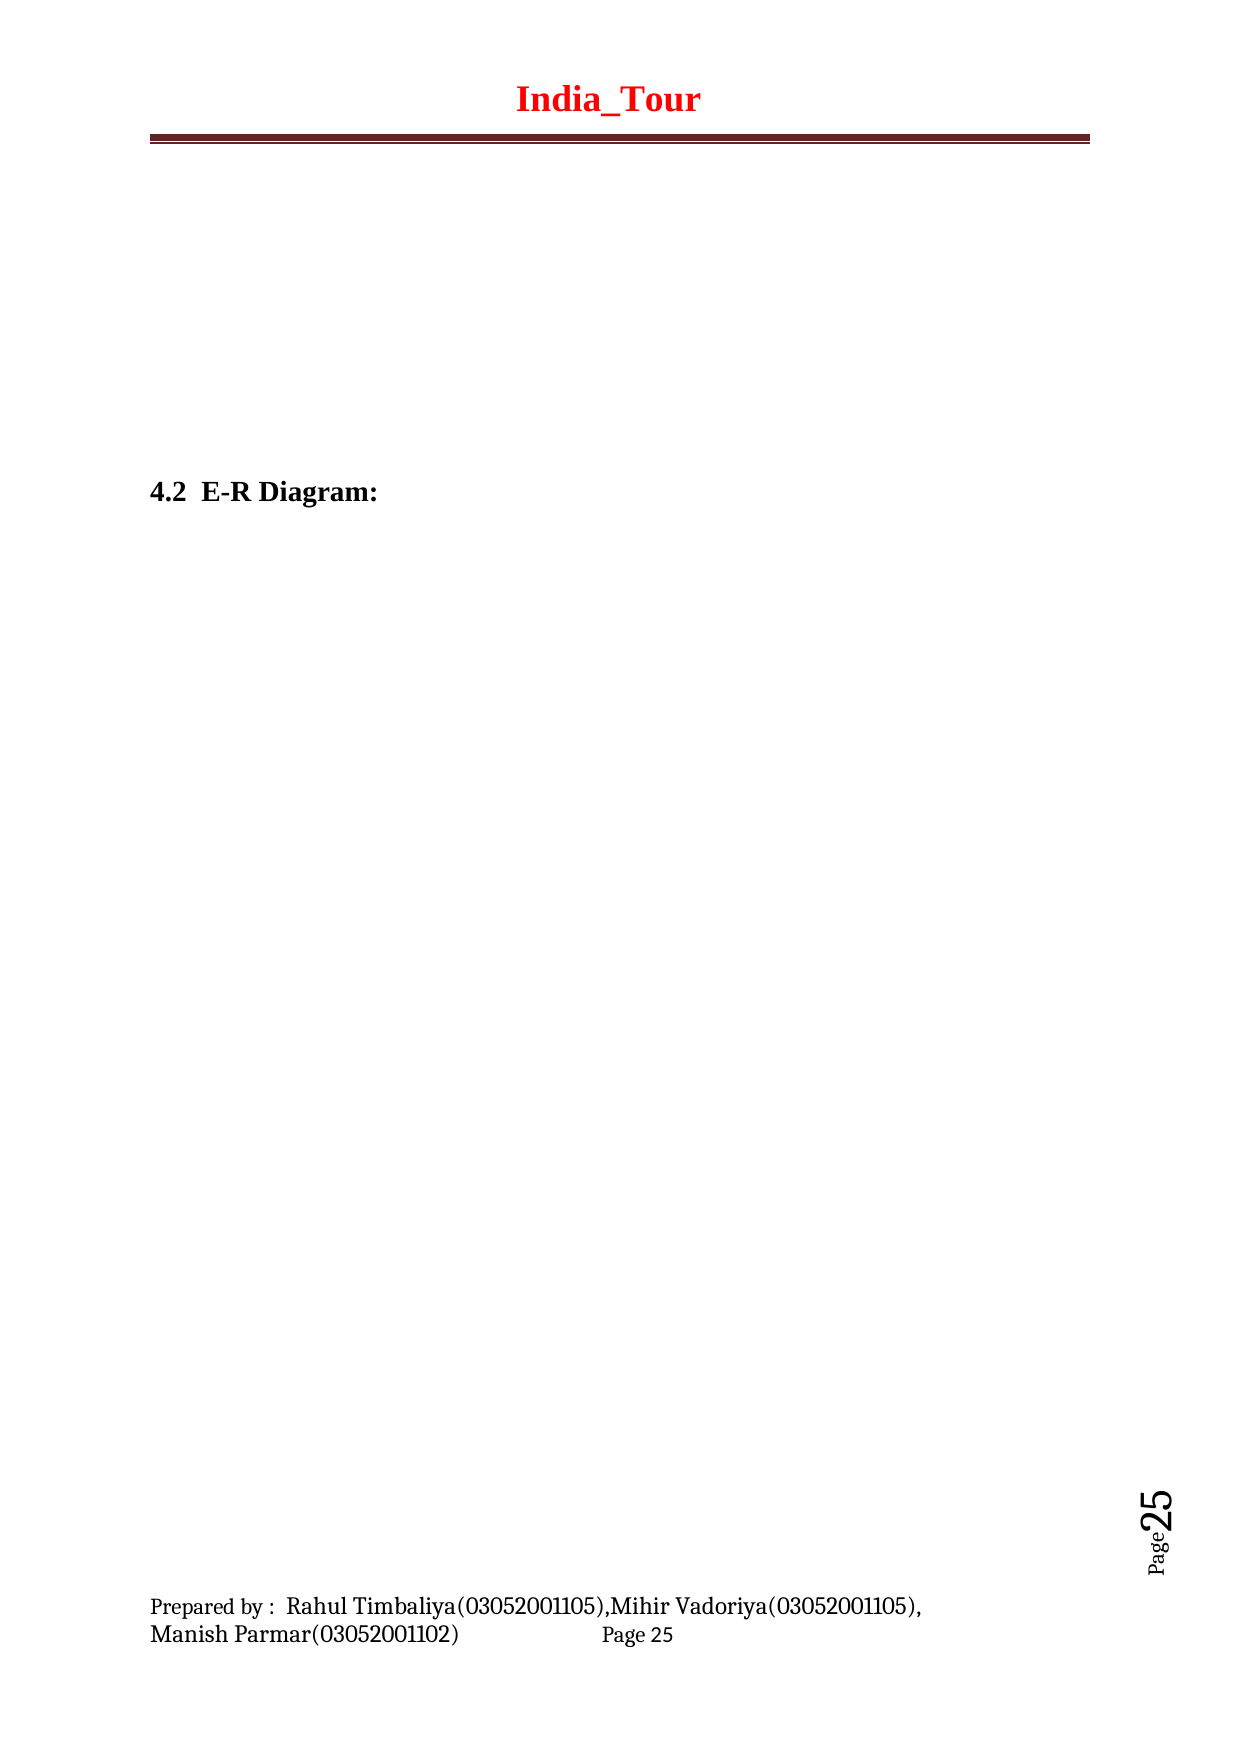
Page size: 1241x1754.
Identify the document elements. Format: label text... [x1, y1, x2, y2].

text 4.2 E-R Diagram: [150, 474, 1016, 507]
